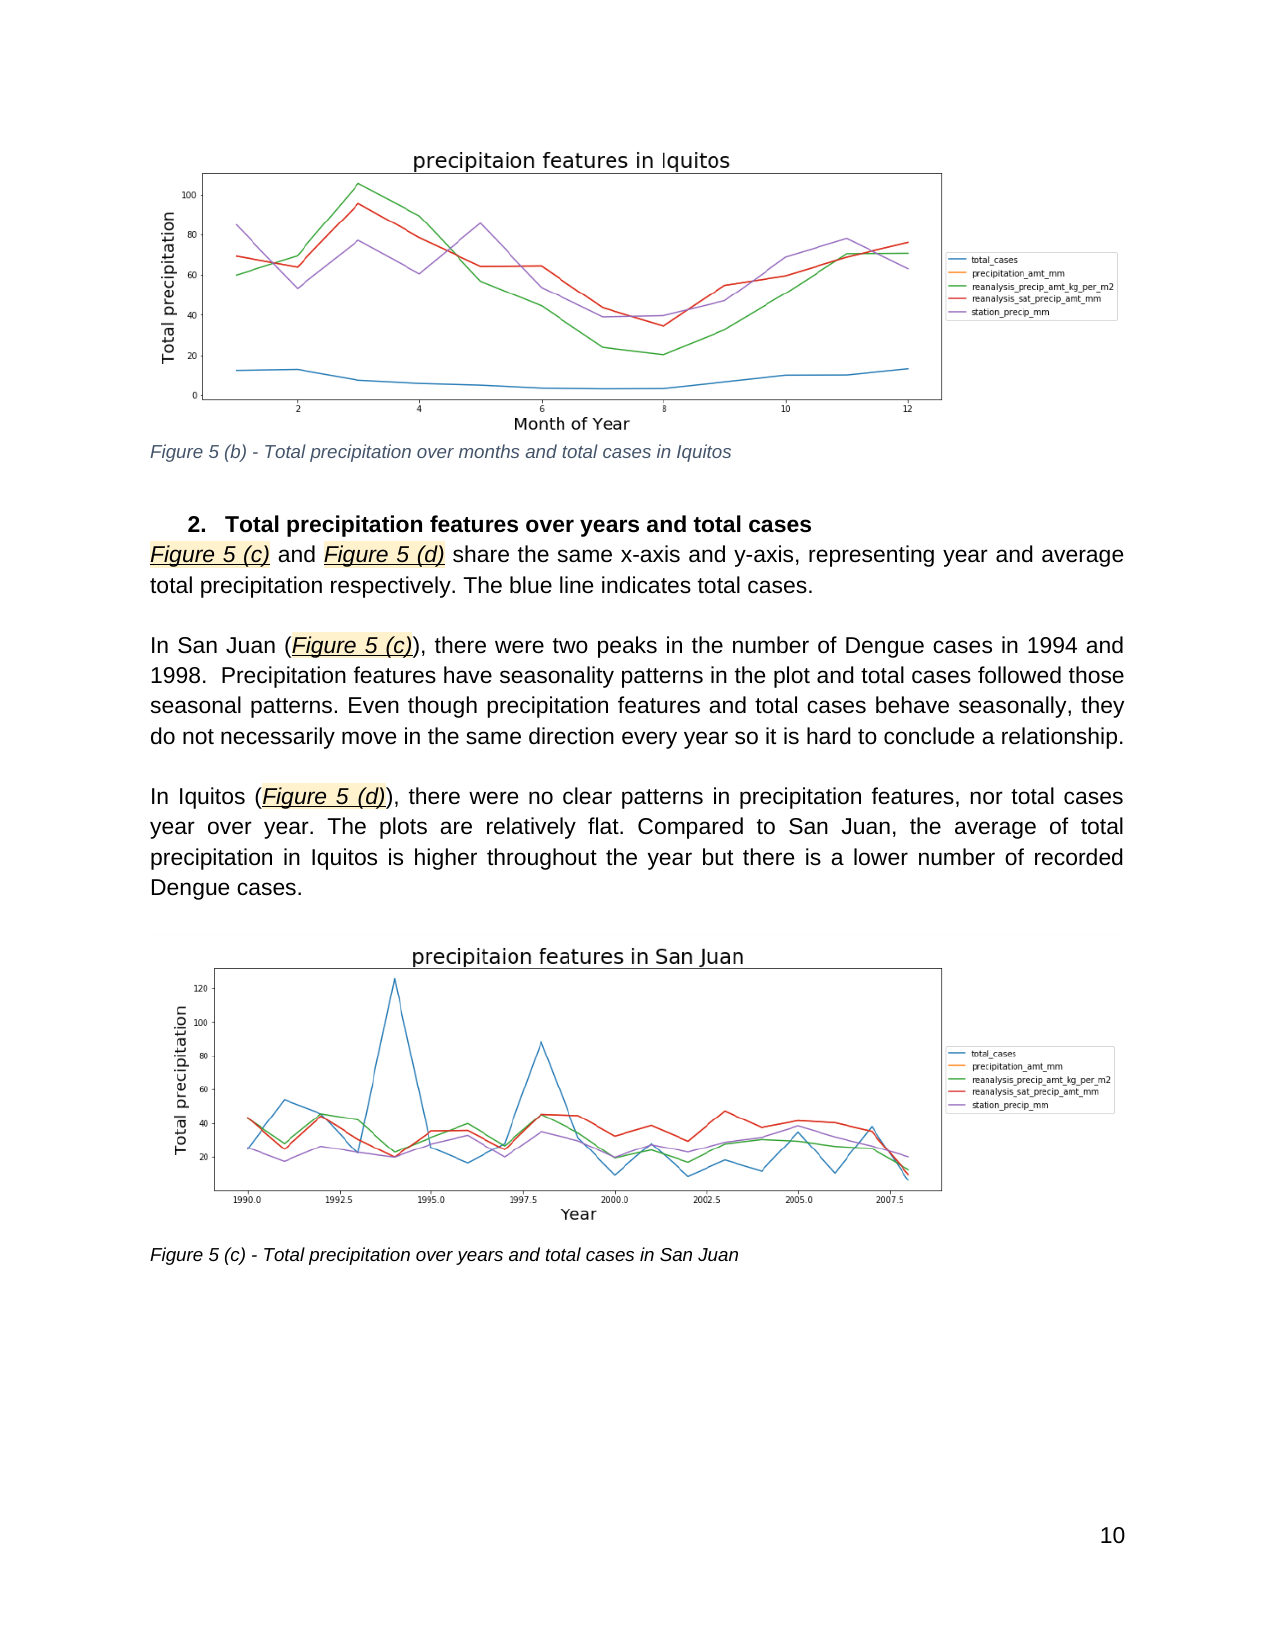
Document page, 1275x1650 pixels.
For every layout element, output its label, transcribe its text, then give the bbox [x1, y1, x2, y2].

text Figure 5 (c) - Total precipitation over years and total cases in San Juan [150, 1244, 1125, 1266]
text Figure 5 (b) - Total precipitation over months and total cases in Iquitos [150, 441, 1125, 463]
list Total precipitation features over years and total cases [187, 511, 1125, 538]
text Figure 5 (c) and Figure 5 (d) share the same x-axis and y-axis, representing year and average total precipitation respectively. The blue line indicates total cases. [150, 541, 1125, 598]
text In San Juan (Figure 5 (c)), there were two peaks in the number of Dengue cases in 1994 and 1998. Precipitation features have seasonality patterns in the plot and total cases followed those seasonal patterns. Even though precipitation features and total cases behave seasonally, they do not necessarily move in the same direction every year so it is hard to conclude a relationship. [150, 632, 1125, 749]
text In Iquitos (Figure 5 (d)), there were no clear patterns in precipitation features, nor total cases year over year. The plots are relatively flat. Compared to San Juan, the average of total precipitation in Iquitos is higher throughout the year but there is a lower number of recorded Dengue cases. [150, 783, 1125, 900]
picture [150, 150, 1125, 438]
picture [150, 934, 1125, 1241]
